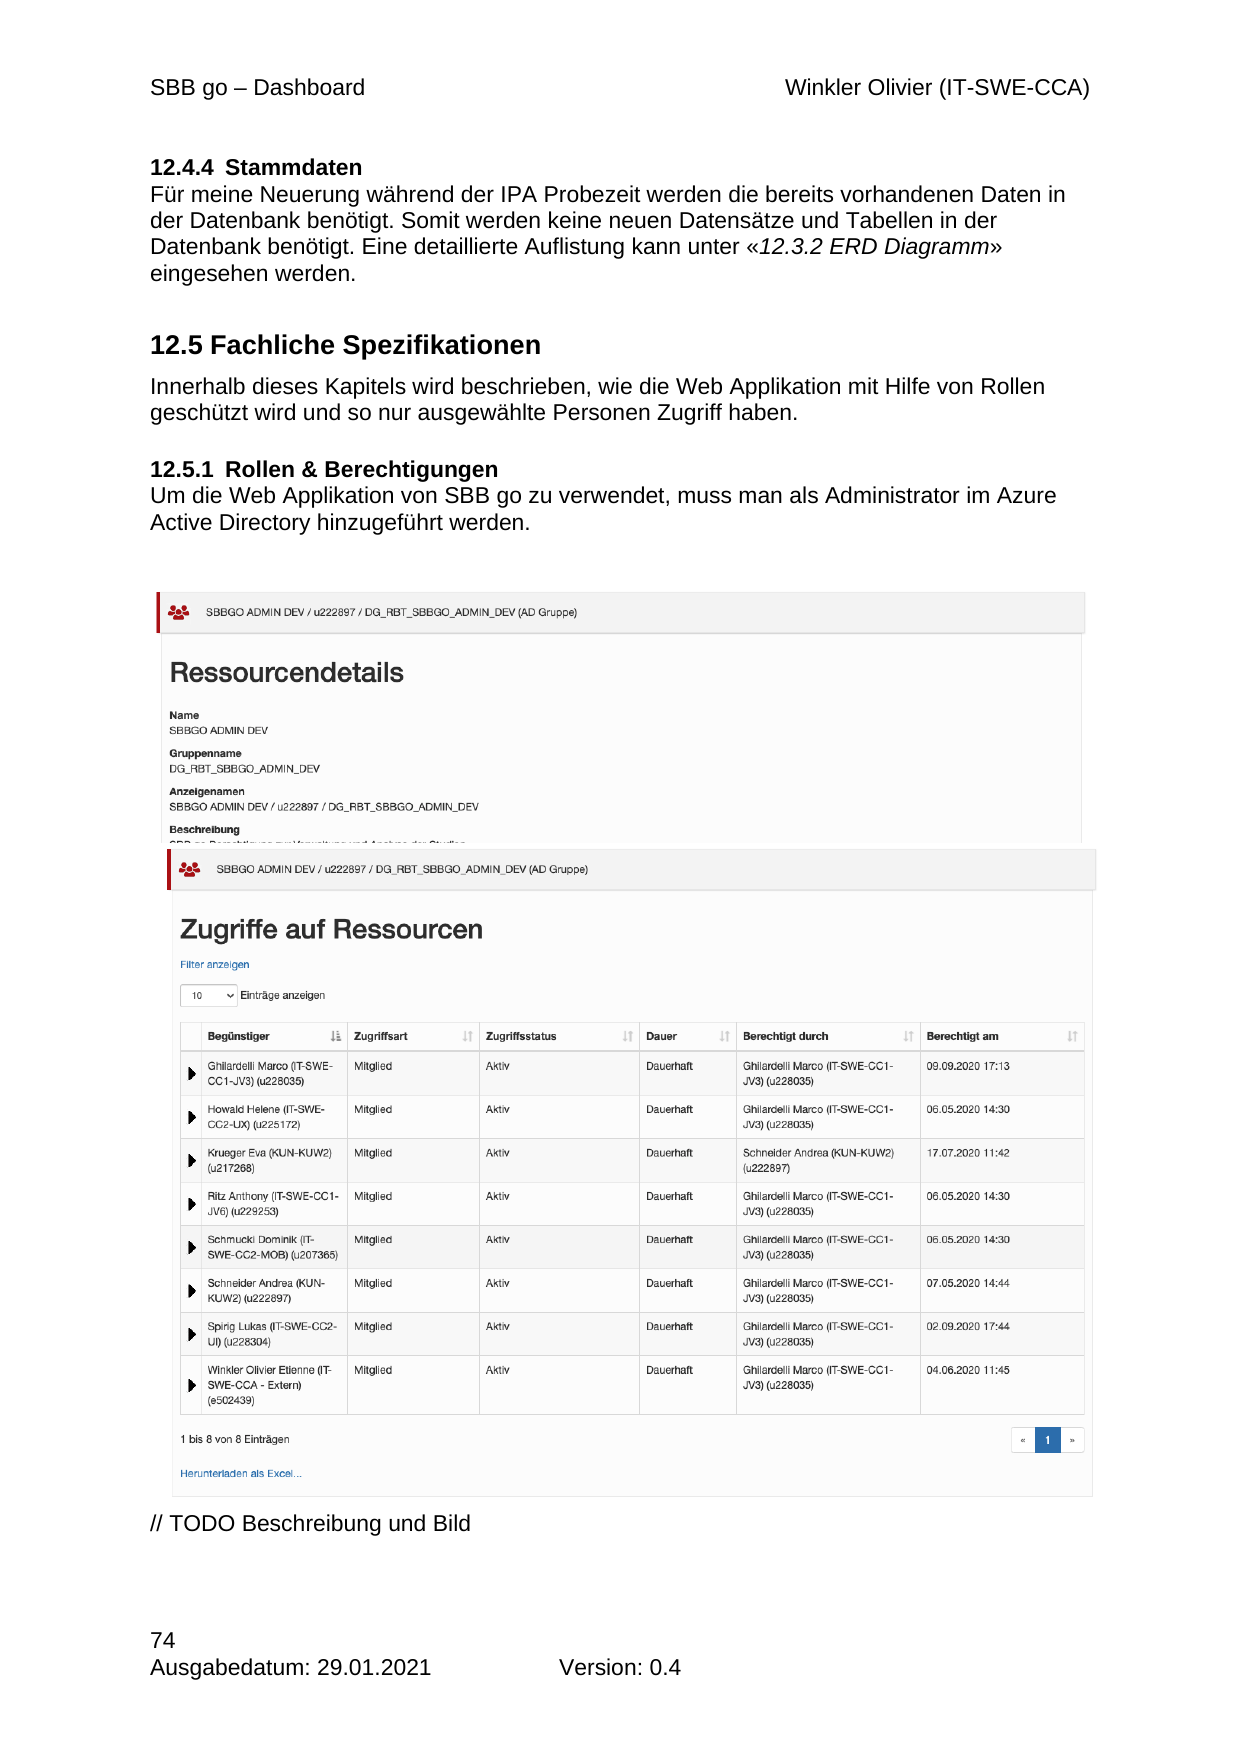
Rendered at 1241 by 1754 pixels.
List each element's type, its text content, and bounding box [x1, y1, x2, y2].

text Um die Web Applikation von SBB go zu verwendet, muss man als Administrator im Azure Active Directory hinzugeführt werden. [150, 482, 1090, 535]
text // TODO Beschreibung und Bild [150, 561, 1090, 843]
text Innerhalb dieses Kapitels wird beschrieben, wie die Web Applikation mit Hilfe von Rollen geschützt wird und so nur ausgewählte Personen Zugriff haben. [150, 373, 1090, 425]
subtitle Stammdaten [150, 154, 1090, 181]
subtitle Rollen & Berechtigungen [150, 456, 1090, 482]
subtitle Fachliche Spezifikationen [150, 329, 1090, 360]
picture [150, 586, 1097, 1499]
text // TODO Beschreibung und Bild [150, 1094, 1090, 1536]
text Für meine Neuerung während der IPA Probezeit werden die bereits vorhandenen Daten in der Datenbank benötigt. Somit werden keine neuen Datensätze und Tabellen in der Datenbank benötigt. Eine detaillierte Auflistung kann unter «12.5.2 ERD Diagramm» eingesehen werden. [150, 181, 1090, 286]
